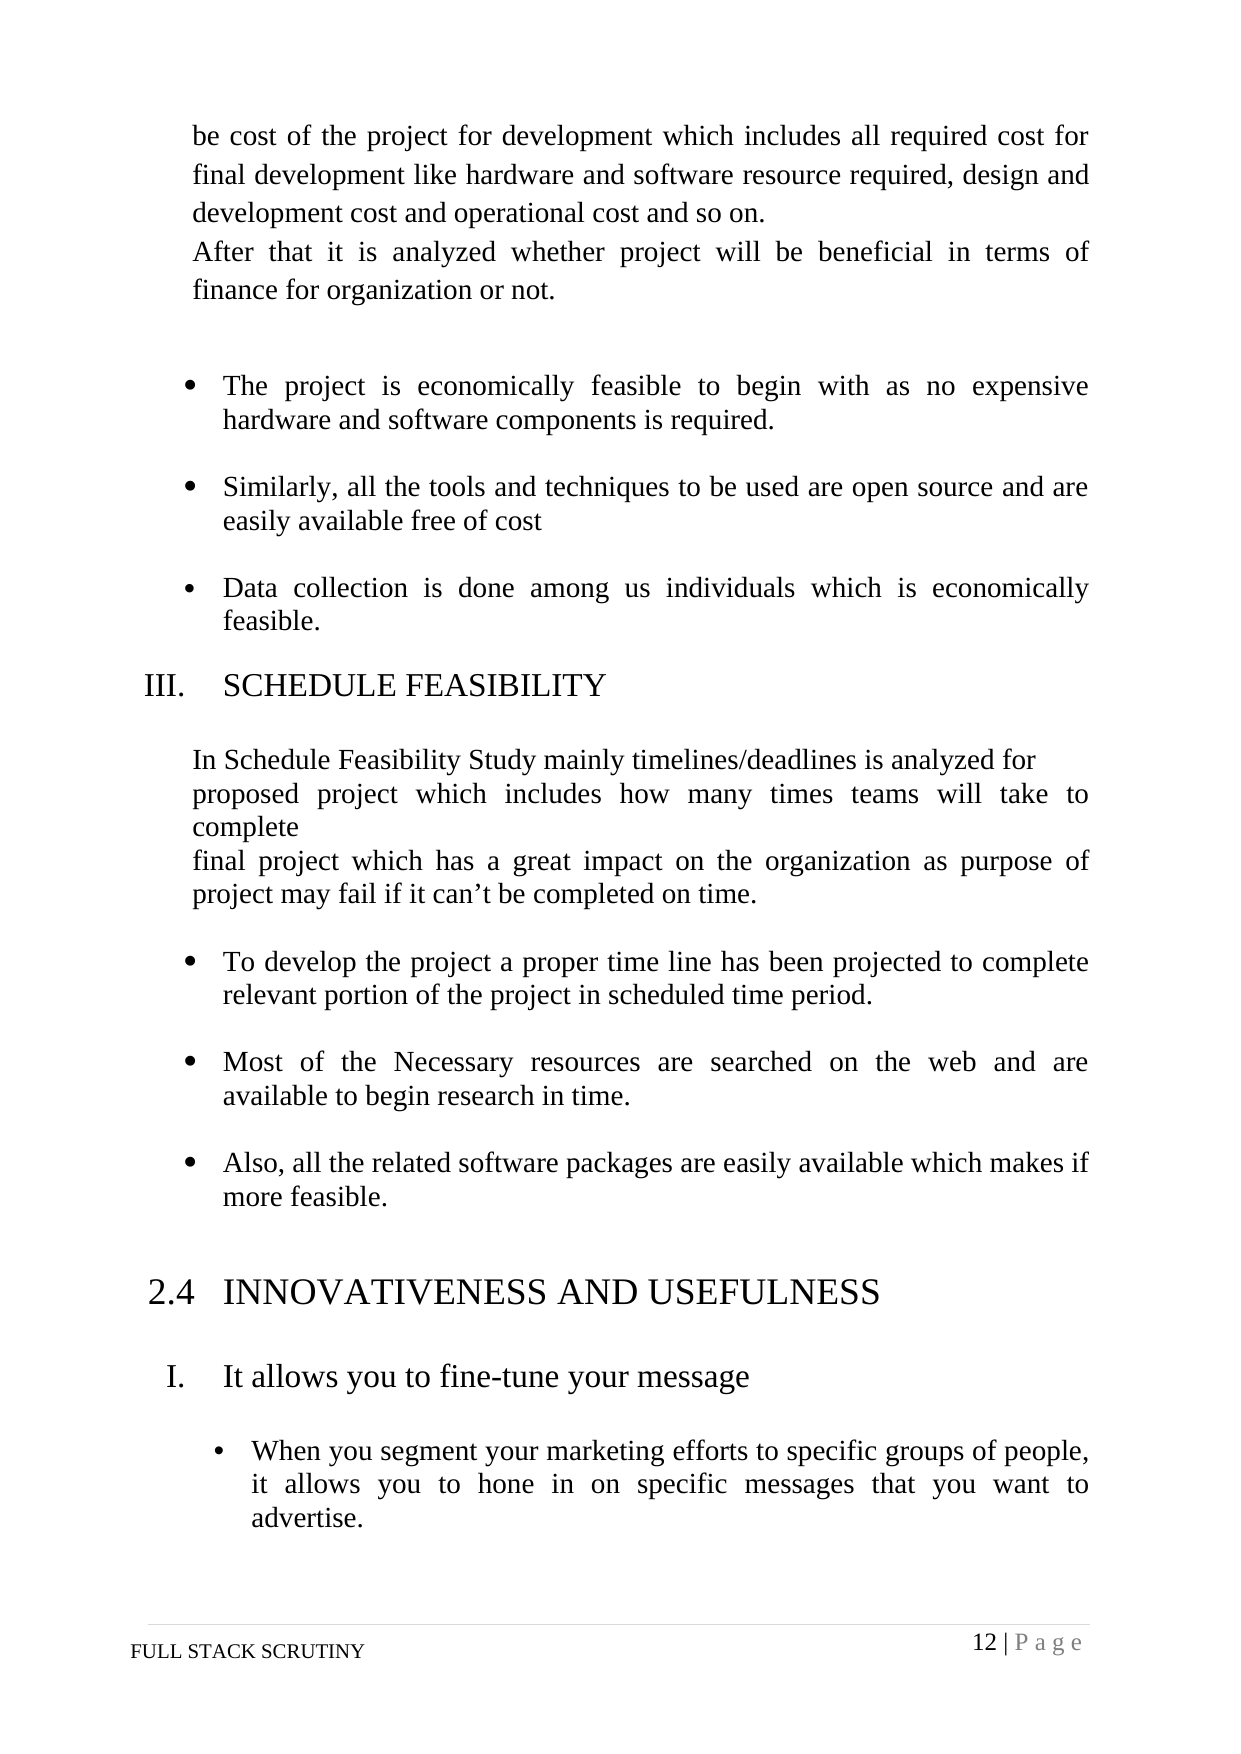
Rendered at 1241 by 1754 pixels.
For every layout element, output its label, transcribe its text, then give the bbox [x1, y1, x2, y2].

text After that it is analyzed whether project will be beneficial in terms of finance for organization or not. [192, 234, 1090, 306]
list SCHEDULE FEASIBILITY [185, 666, 1090, 704]
list Most of the Necessary resources are searched on the web and are available to begin research in time. [185, 1044, 1090, 1112]
list To develop the project a proper time line has been projected to complete relevant portion of the project in scheduled time period. [185, 944, 1090, 1011]
text In Schedule Feasibility Study mainly timelines/deadlines is analyzed for [192, 742, 1090, 776]
list When you segment your marketing efforts to specific groups of people, it allows you to hone in on specific messages that you want to advertise. [214, 1433, 1090, 1533]
list It allows you to fine-tune your message [185, 1356, 1090, 1394]
text 2.4 INNOVATIVENESS AND USEFULNESS [148, 1270, 1090, 1313]
list The project is economically feasible to begin with as no expensive hardware and software components is required. [185, 368, 1090, 436]
text proposed project which includes how many times teams will take to complete [192, 776, 1090, 843]
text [192, 118, 1090, 229]
list Data collection is done among us individuals which is economically feasible. [185, 570, 1090, 637]
text final project which has a great impact on the organization as purpose of project may fail if it can’t be completed on time. [192, 843, 1090, 910]
list Similarly, all the tools and techniques to be used are open source and are easily available free of cost [185, 469, 1090, 536]
list Also, all the related software packages are easily available which makes if more feasible. [185, 1145, 1090, 1212]
